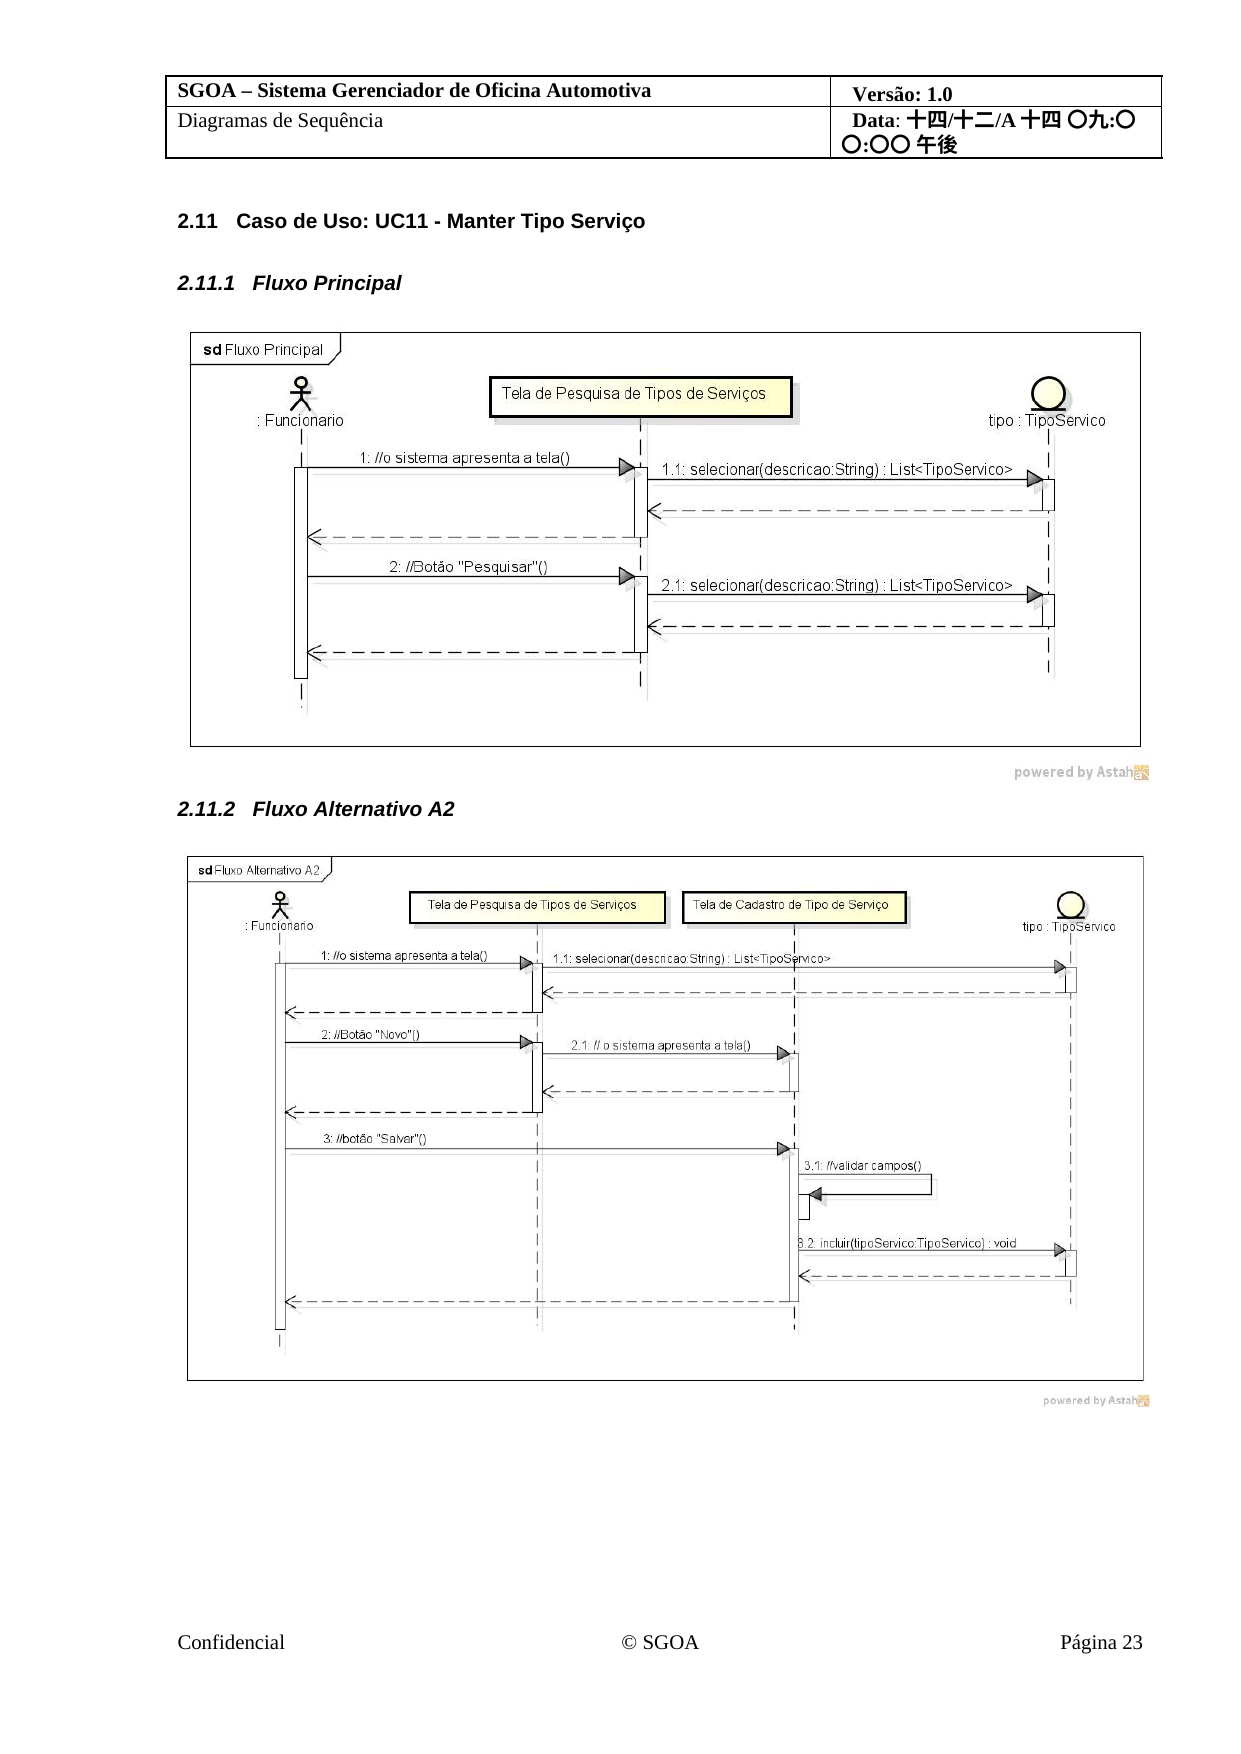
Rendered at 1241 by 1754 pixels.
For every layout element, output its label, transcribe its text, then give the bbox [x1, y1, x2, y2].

subtitle Fluxo Alternativo A2 [177, 796, 1122, 821]
subtitle Fluxo Principal [177, 270, 1122, 295]
picture [177, 319, 1153, 784]
subtitle Caso de Uso: UC11 - Manter Tipo Serviço [177, 209, 1122, 233]
picture [177, 846, 1153, 1410]
